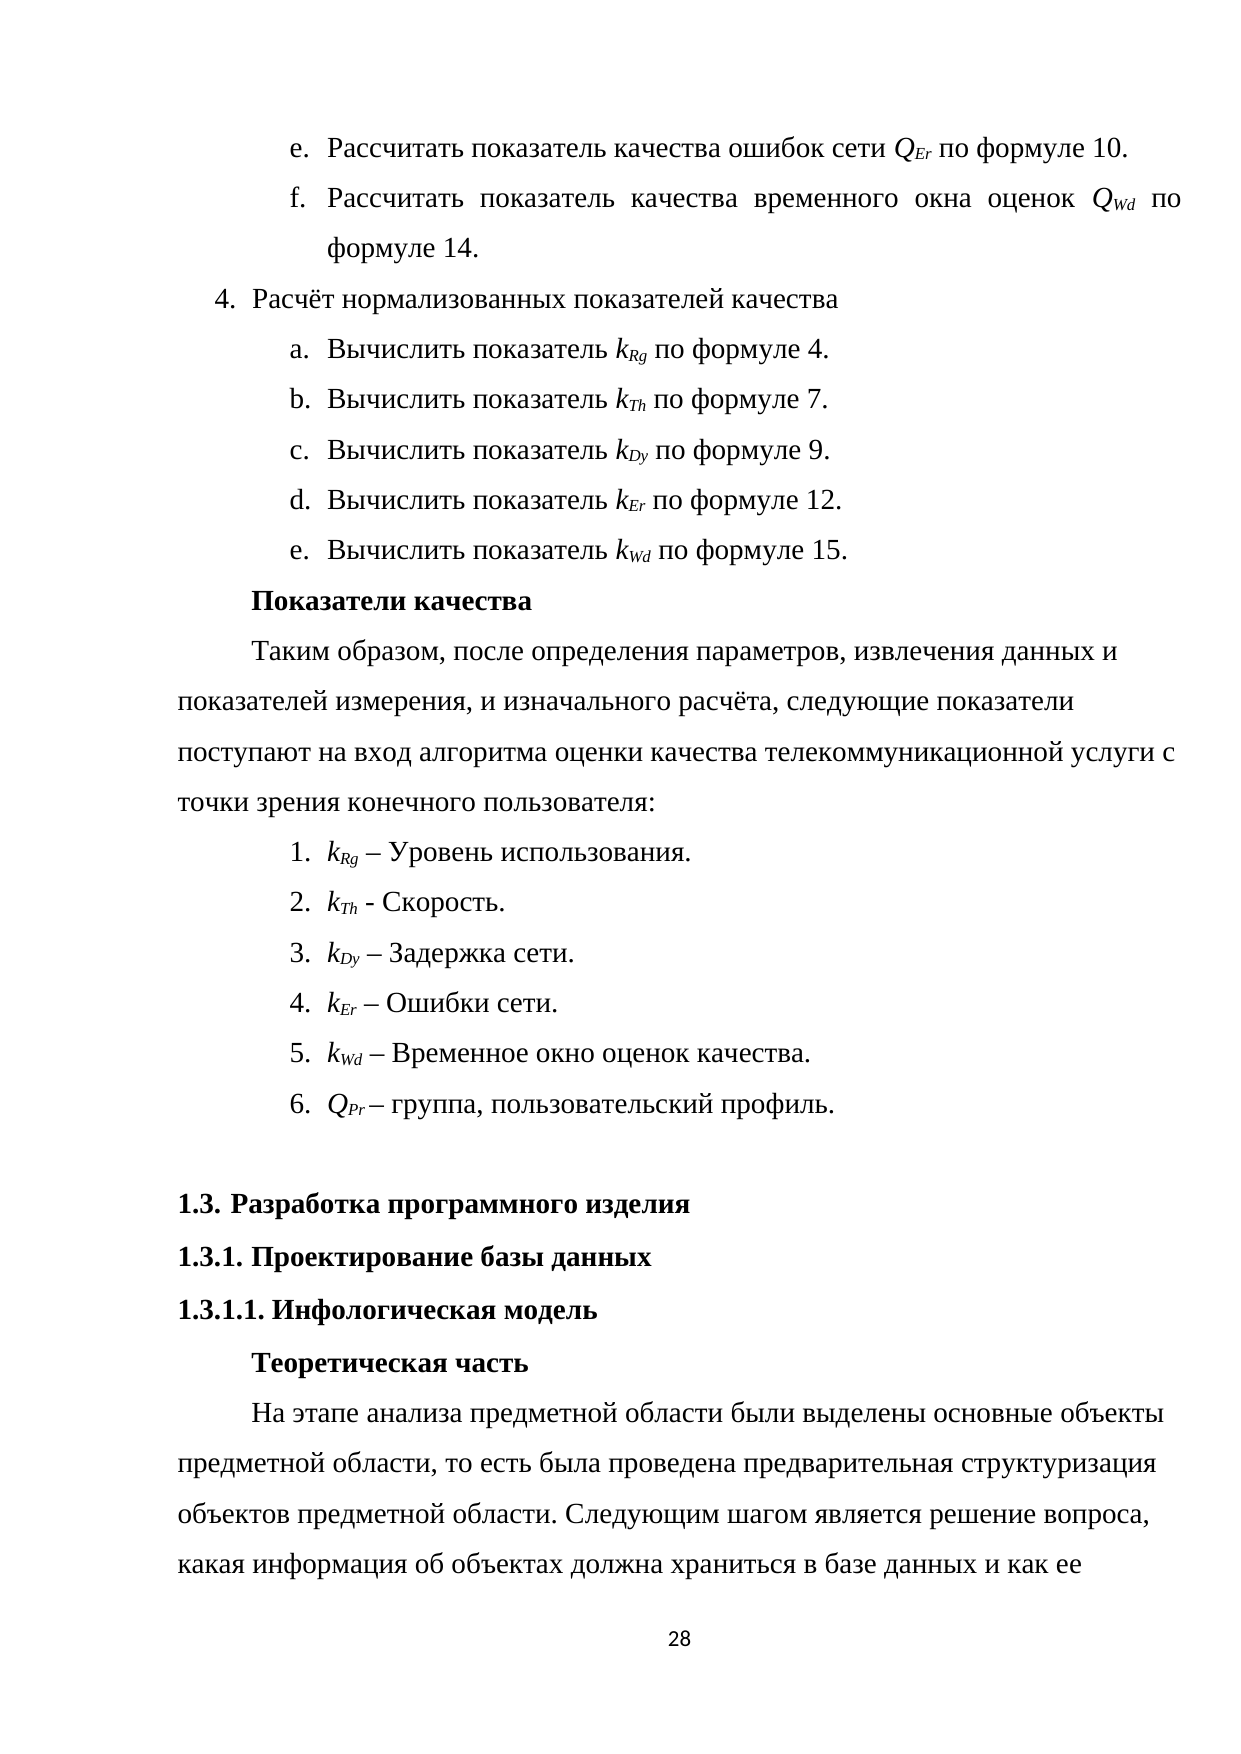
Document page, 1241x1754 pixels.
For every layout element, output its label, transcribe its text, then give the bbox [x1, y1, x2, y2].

text Проектирование базы данных [177, 1239, 1181, 1273]
list Инфологическая модель [177, 1292, 1181, 1326]
text Показатели качества [177, 583, 1181, 616]
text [177, 1395, 1181, 1580]
list Расчёт нормализованных показателей качества [214, 281, 1181, 314]
text Разработка программного изделия [177, 1186, 1181, 1220]
text Теоретическая часть [177, 1345, 1181, 1378]
list kEr – Ошибки сети. [289, 985, 1181, 1019]
list kWd – Временное окно оценок качества. [289, 1036, 1181, 1069]
list Вычислить показатель kRg по формуле 4. [289, 331, 1181, 365]
text Таким образом, после определения параметров, извлечения данных и показателей измерения, и изначального расчёта, следующие показатели поступают на вход алгоритма оценки качества телекоммуникационной услуги с точки зрения конечного пользователя: [177, 633, 1181, 817]
list Вычислить показатель kTh по формуле 7. [289, 381, 1181, 415]
list Вычислить показатель kEr по формуле 12. [289, 482, 1181, 516]
list QPr – группа, пользовательский профиль. [289, 1086, 1181, 1119]
list kTh - Скорость. [289, 884, 1181, 918]
list Вычислить показатель kDy по формуле 9. [289, 432, 1181, 465]
list Рассчитать показатель качества ошибок сети QEr по формуле 10. [289, 130, 1181, 163]
list Рассчитать показатель качества временного окна оценок QWd по формуле 14. [289, 180, 1181, 264]
list kRg – Уровень использования. [289, 834, 1181, 868]
list Вычислить показатель kWd по формуле 15. [289, 532, 1181, 566]
list kDy – Задержка сети. [289, 935, 1181, 968]
